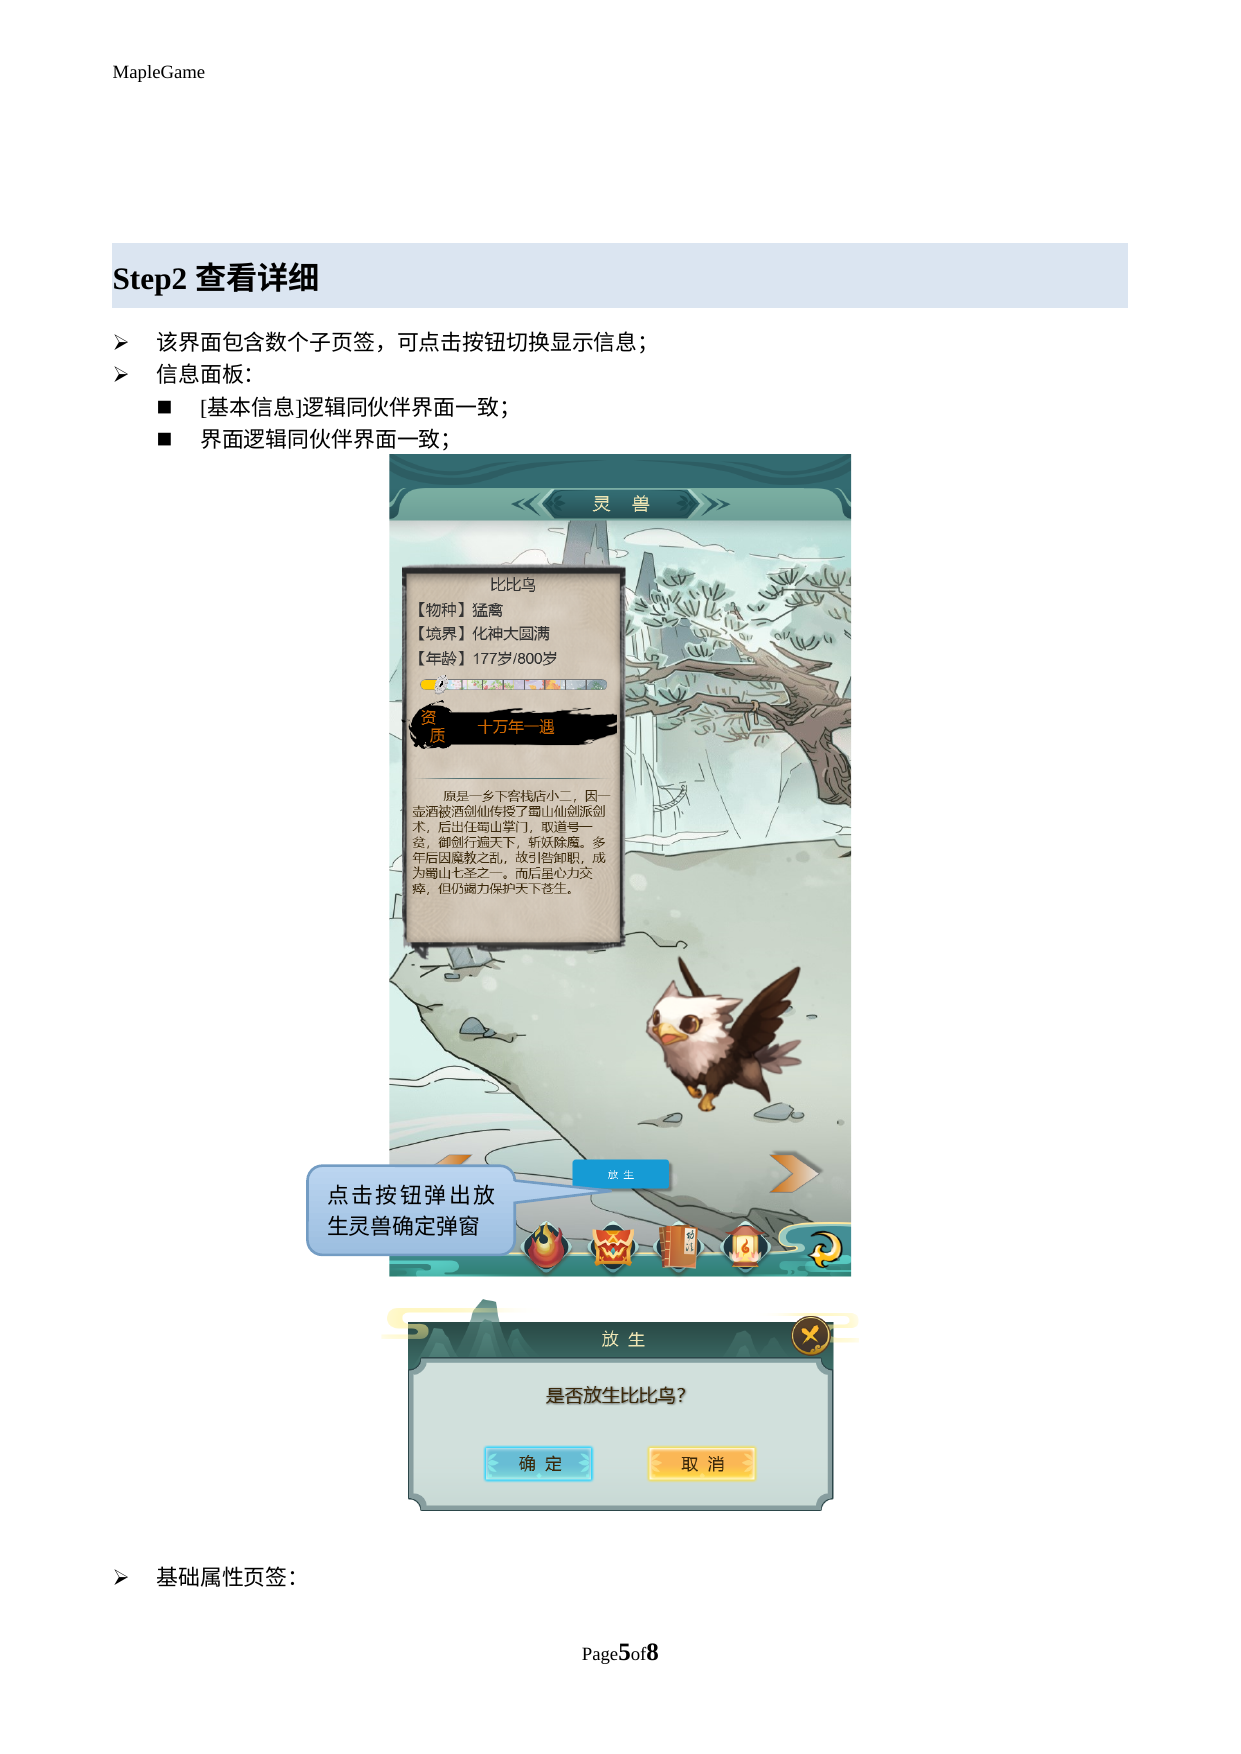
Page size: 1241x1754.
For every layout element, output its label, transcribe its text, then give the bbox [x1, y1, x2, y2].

picture [381, 1299, 859, 1511]
list [基本信息]逻辑同伙伴界面一致； [156, 389, 1128, 422]
list 信息面板： [112, 357, 1128, 389]
subtitle Step2 查看详细 [112, 243, 1128, 308]
list 该界面包含数个子页签，可点击按钮切换显示信息； [112, 324, 1128, 357]
list 基础属性页签： [112, 1559, 1128, 1592]
picture [389, 454, 852, 1278]
list 界面逻辑同伙伴界面一致； [156, 422, 1128, 454]
